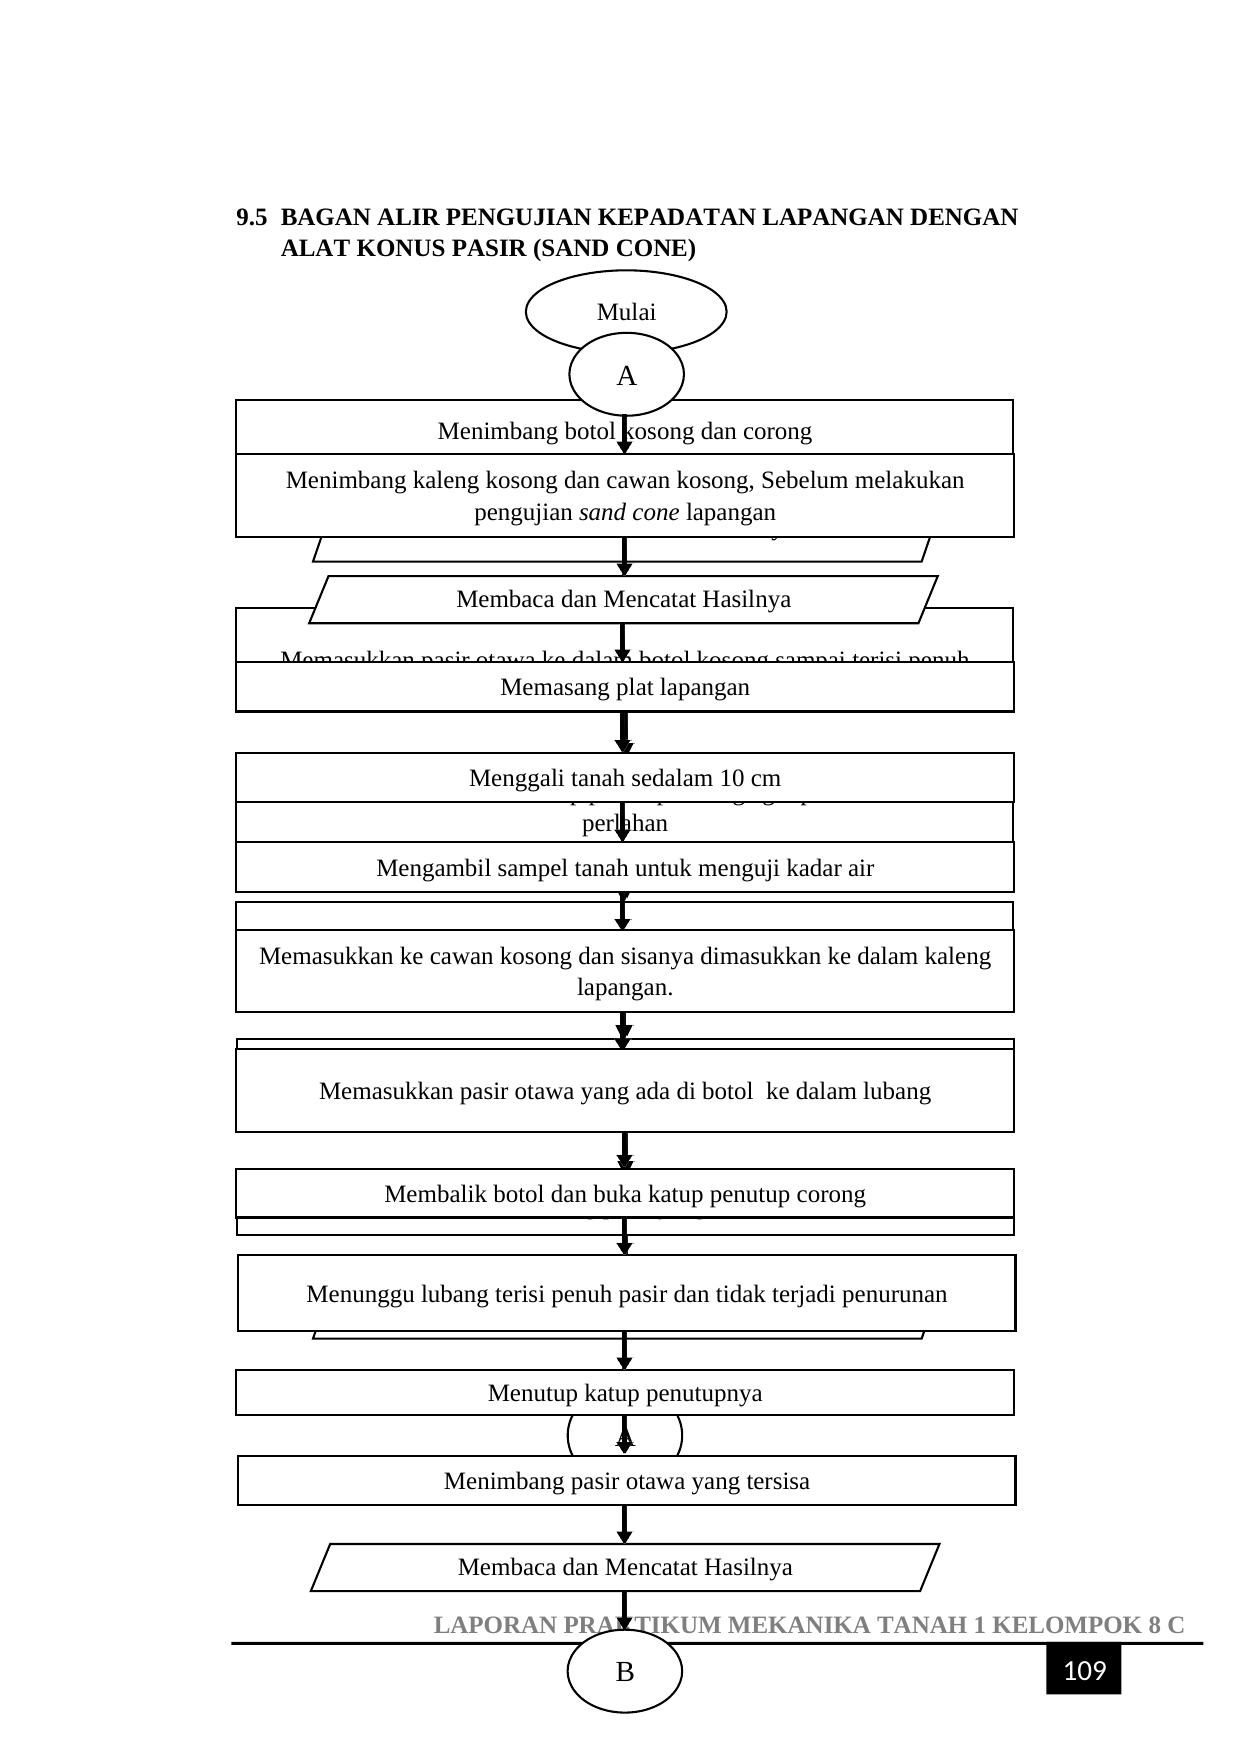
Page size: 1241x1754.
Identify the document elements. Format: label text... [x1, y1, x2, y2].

picture [616, 1133, 635, 1168]
picture [616, 1216, 635, 1255]
picture [614, 1013, 634, 1048]
picture [616, 1415, 634, 1454]
picture [614, 893, 634, 929]
picture [616, 414, 634, 453]
subtitle BAGAN ALIR PENGUJIAN KEPADATAN LAPANGAN DENGAN ALAT KONUS PASIR (SAND CONE) [236, 202, 1063, 262]
picture [616, 1504, 634, 1544]
picture [615, 536, 634, 576]
picture [614, 622, 632, 661]
picture [614, 713, 635, 752]
picture [616, 1590, 634, 1629]
picture [614, 803, 632, 841]
picture [615, 1330, 634, 1370]
